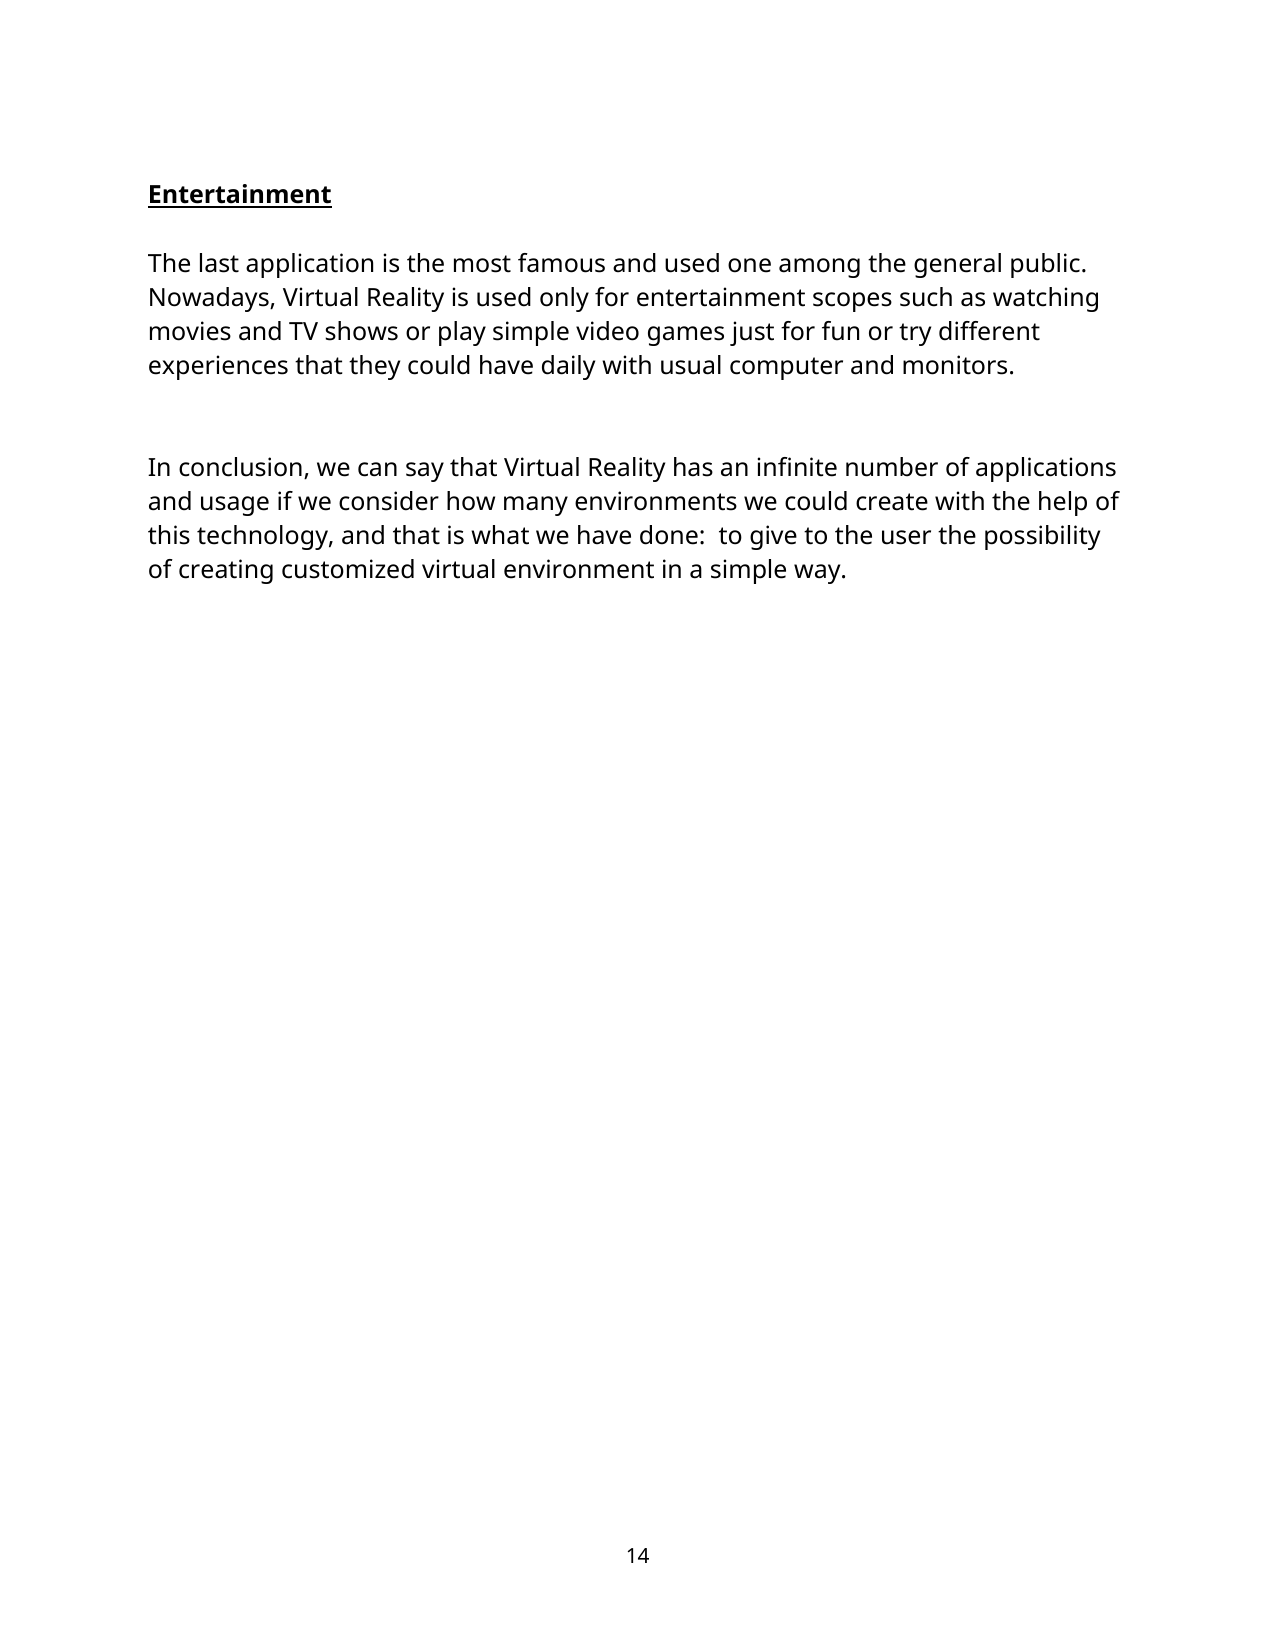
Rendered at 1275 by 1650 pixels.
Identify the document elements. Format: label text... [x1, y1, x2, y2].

text Entertainment [148, 177, 1127, 211]
text The last application is the most famous and used one among the general public. Nowadays, Virtual Reality is used only for entertainment scopes such as watching movies and TV shows or play simple video games just for fun or try different experiences that they could have daily with usual computer and monitors. [148, 245, 1127, 382]
text In conclusion, we can say that Virtual Reality has an infinite number of applications and usage if we consider how many environments we could create with the help of this technology, and that is what we have done: to give to the user the possibility of creating customized virtual environment in a simple way. [148, 450, 1127, 586]
